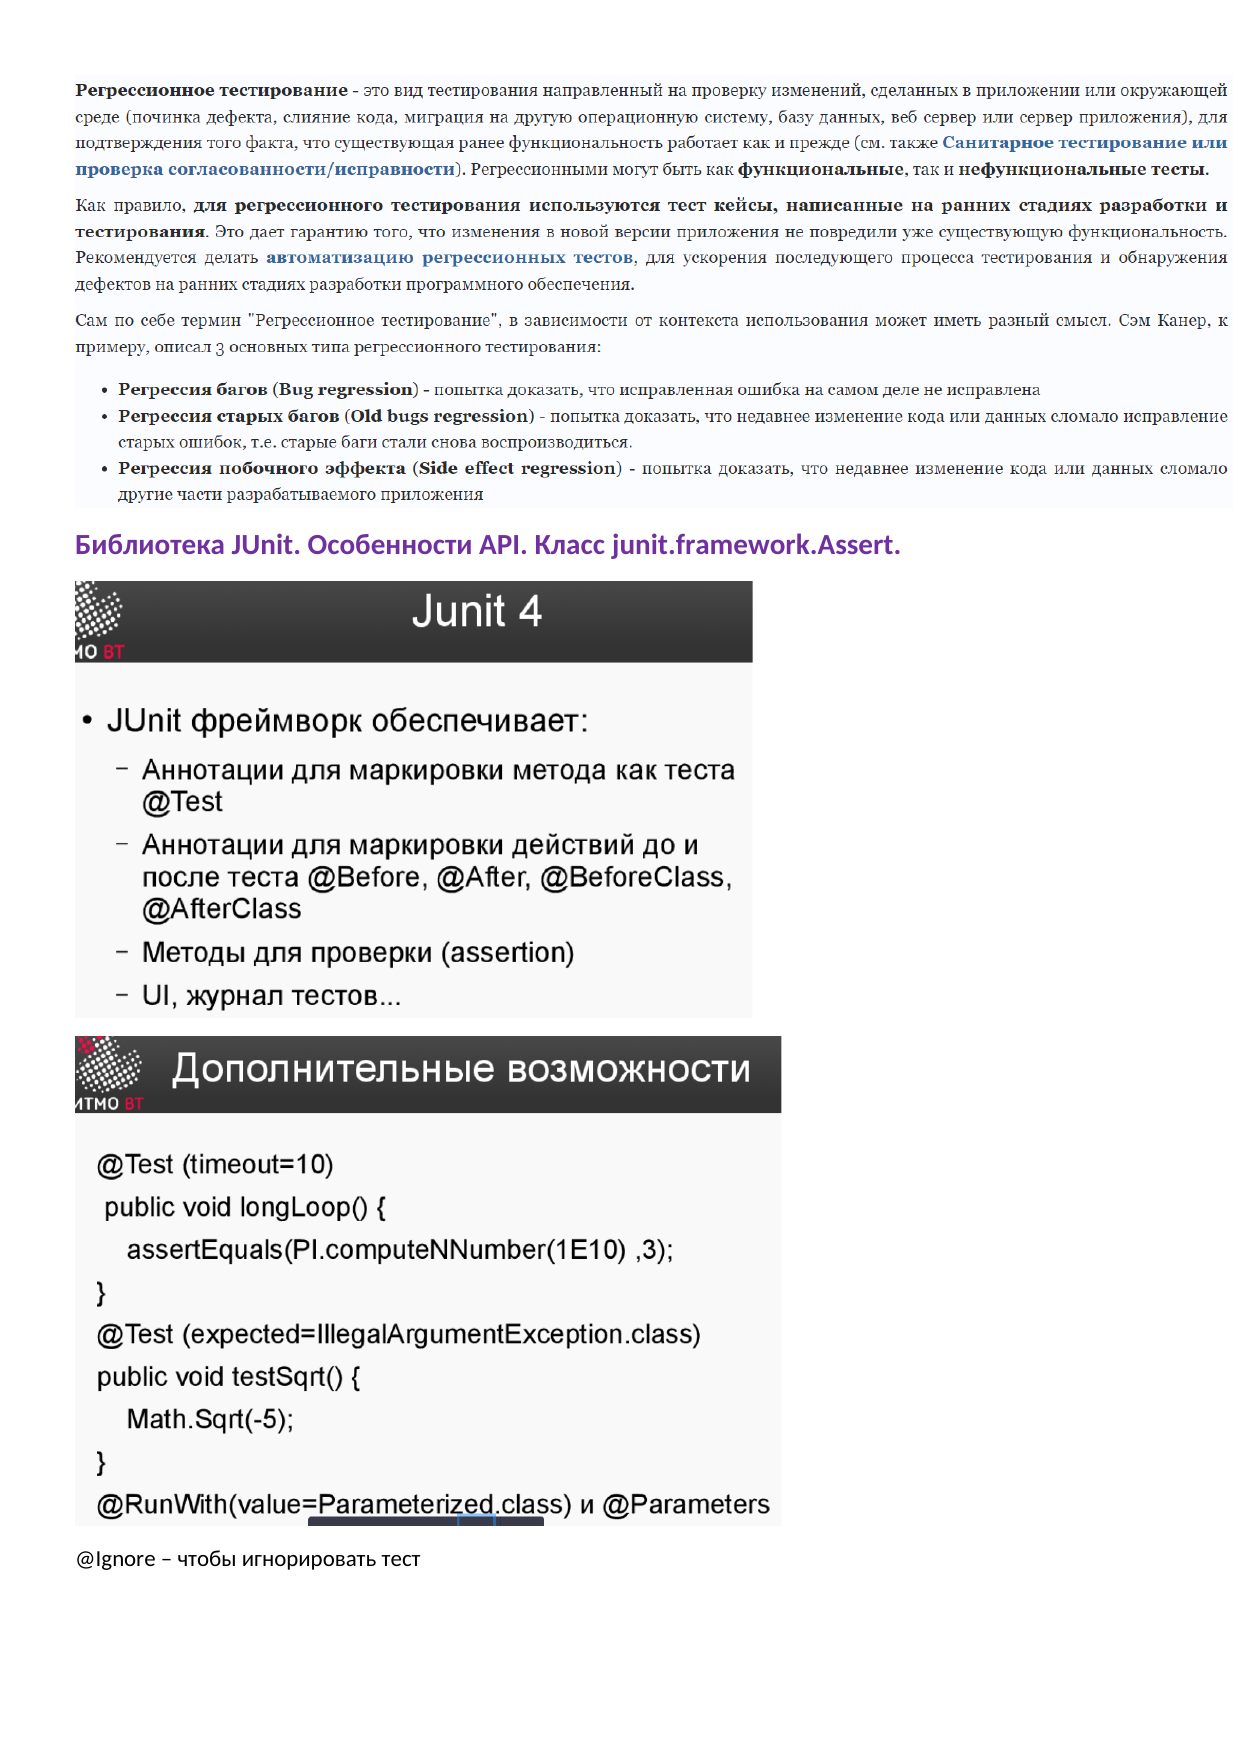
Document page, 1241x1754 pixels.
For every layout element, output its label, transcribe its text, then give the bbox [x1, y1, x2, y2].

picture [75, 75, 1234, 508]
text Библиотека JUnit. Особенности API. Класс junit.framework.Assert. [75, 526, 1165, 562]
text @Ignore – чтобы игнорировать тест [75, 1544, 1165, 1572]
picture [75, 1036, 782, 1526]
picture [75, 581, 753, 1018]
